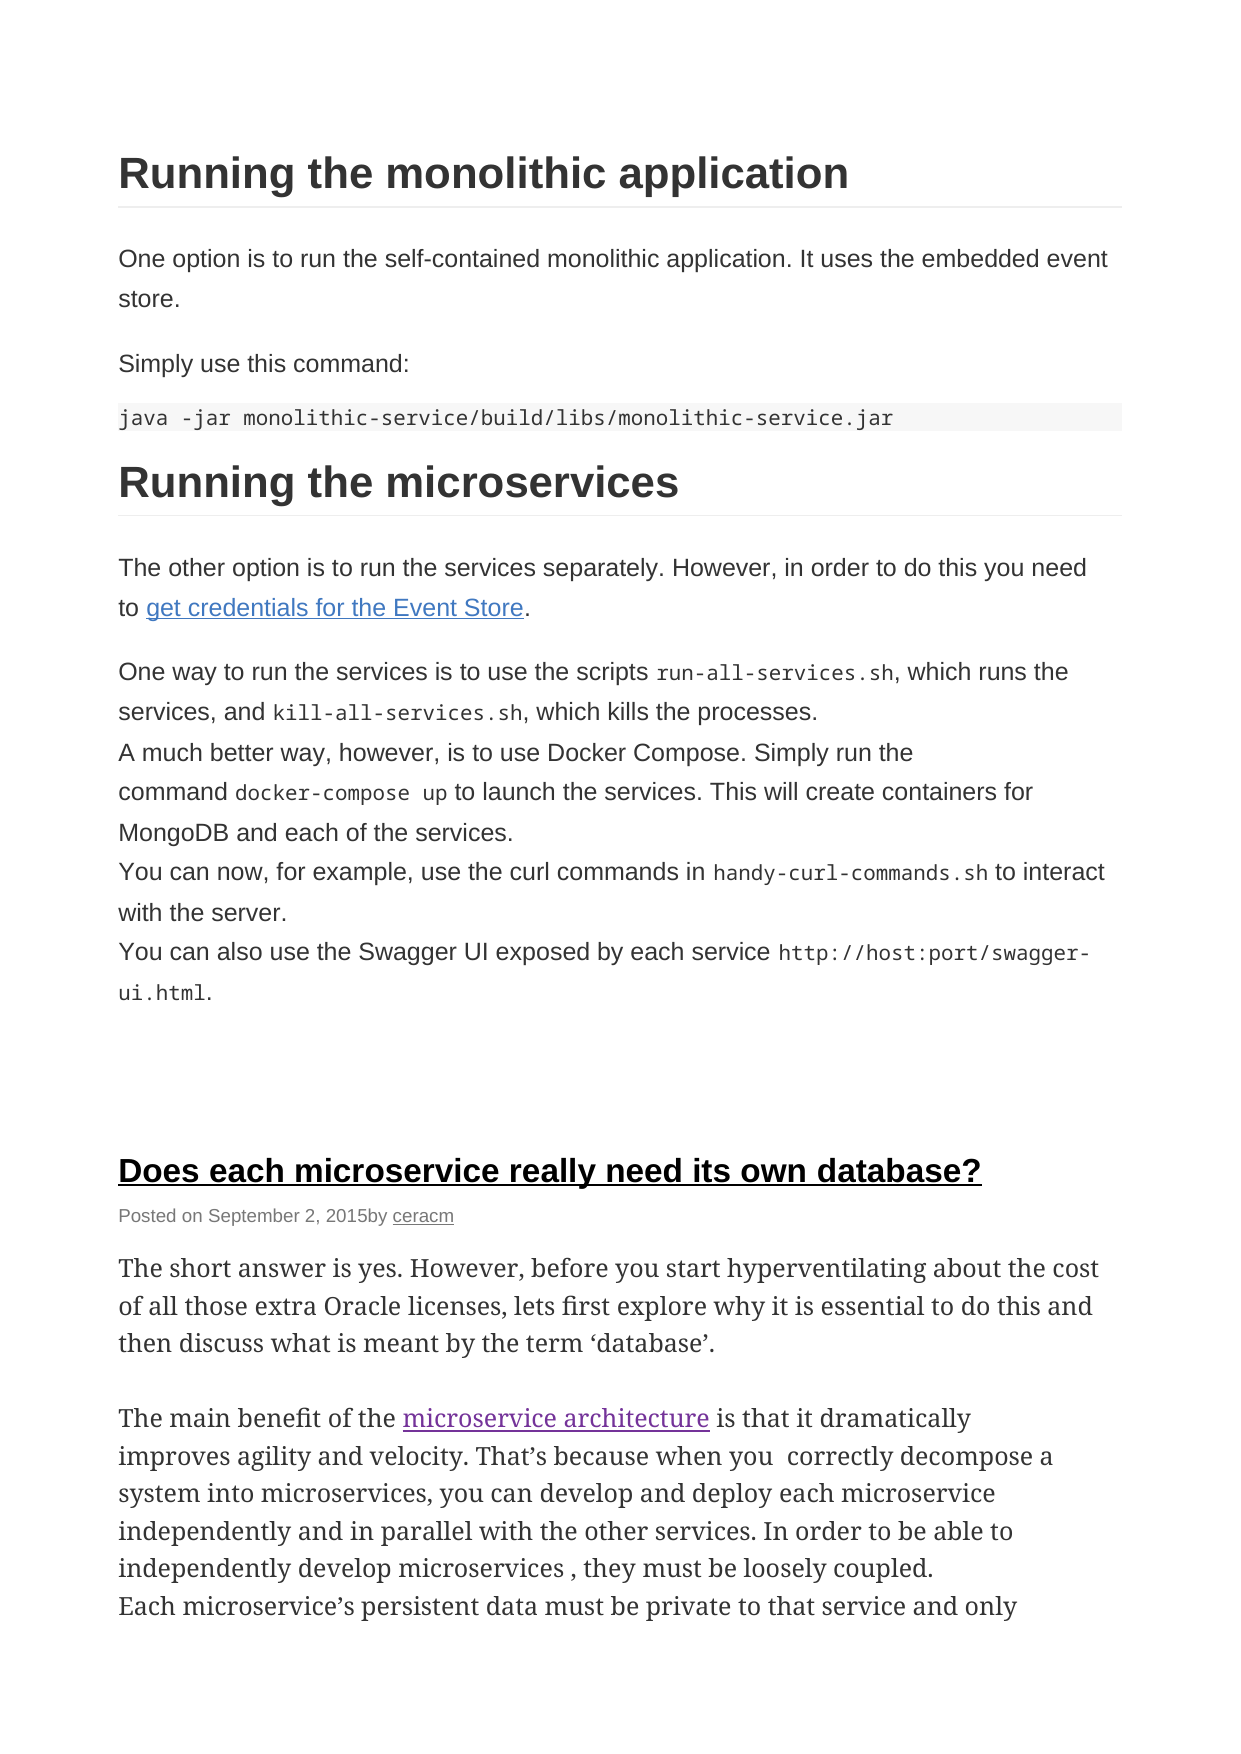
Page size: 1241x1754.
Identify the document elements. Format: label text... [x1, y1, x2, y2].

subtitle Does each microservice really need its own database? [118, 1151, 1122, 1189]
text Posted on September 2, 2015by ceracm [118, 1189, 1122, 1227]
text Running the monolithic application [118, 148, 1122, 206]
text The other option is to run the services separately. However, in order to do this you need to get credentials for the Event Store. [118, 541, 1122, 621]
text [118, 1398, 1122, 1623]
text Running the microservices [118, 456, 1122, 515]
text Simply use this command: [118, 338, 1122, 378]
text The short answer is yes. However, before you start hyperventilating about the cost of all those extra Oracle licenses, lets first explore why it is essential to do this and then discuss what is meant by the term ‘database’. [118, 1248, 1122, 1360]
text A much better way, however, is to use Docker Compose. Simply run the command docker-compose up to launch the services. This will create containers for MongoDB and each of the services. [118, 726, 1122, 846]
text One way to run the services is to use the scripts run-all-services.sh, which runs the services, and kill-all-services.sh, which kills the processes. [118, 646, 1122, 726]
text One option is to run the self-contained monolithic application. It uses the embedded event store. [118, 233, 1122, 313]
text You can also use the Swagger UI exposed by each service http://host:port/swagger-ui.html. [118, 926, 1122, 1006]
text You can now, for example, use the curl commands in handy-curl-commands.sh to interact with the server. [118, 846, 1122, 926]
text java -jar monolithic-service/build/libs/monolithic-service.jar [118, 403, 1122, 431]
